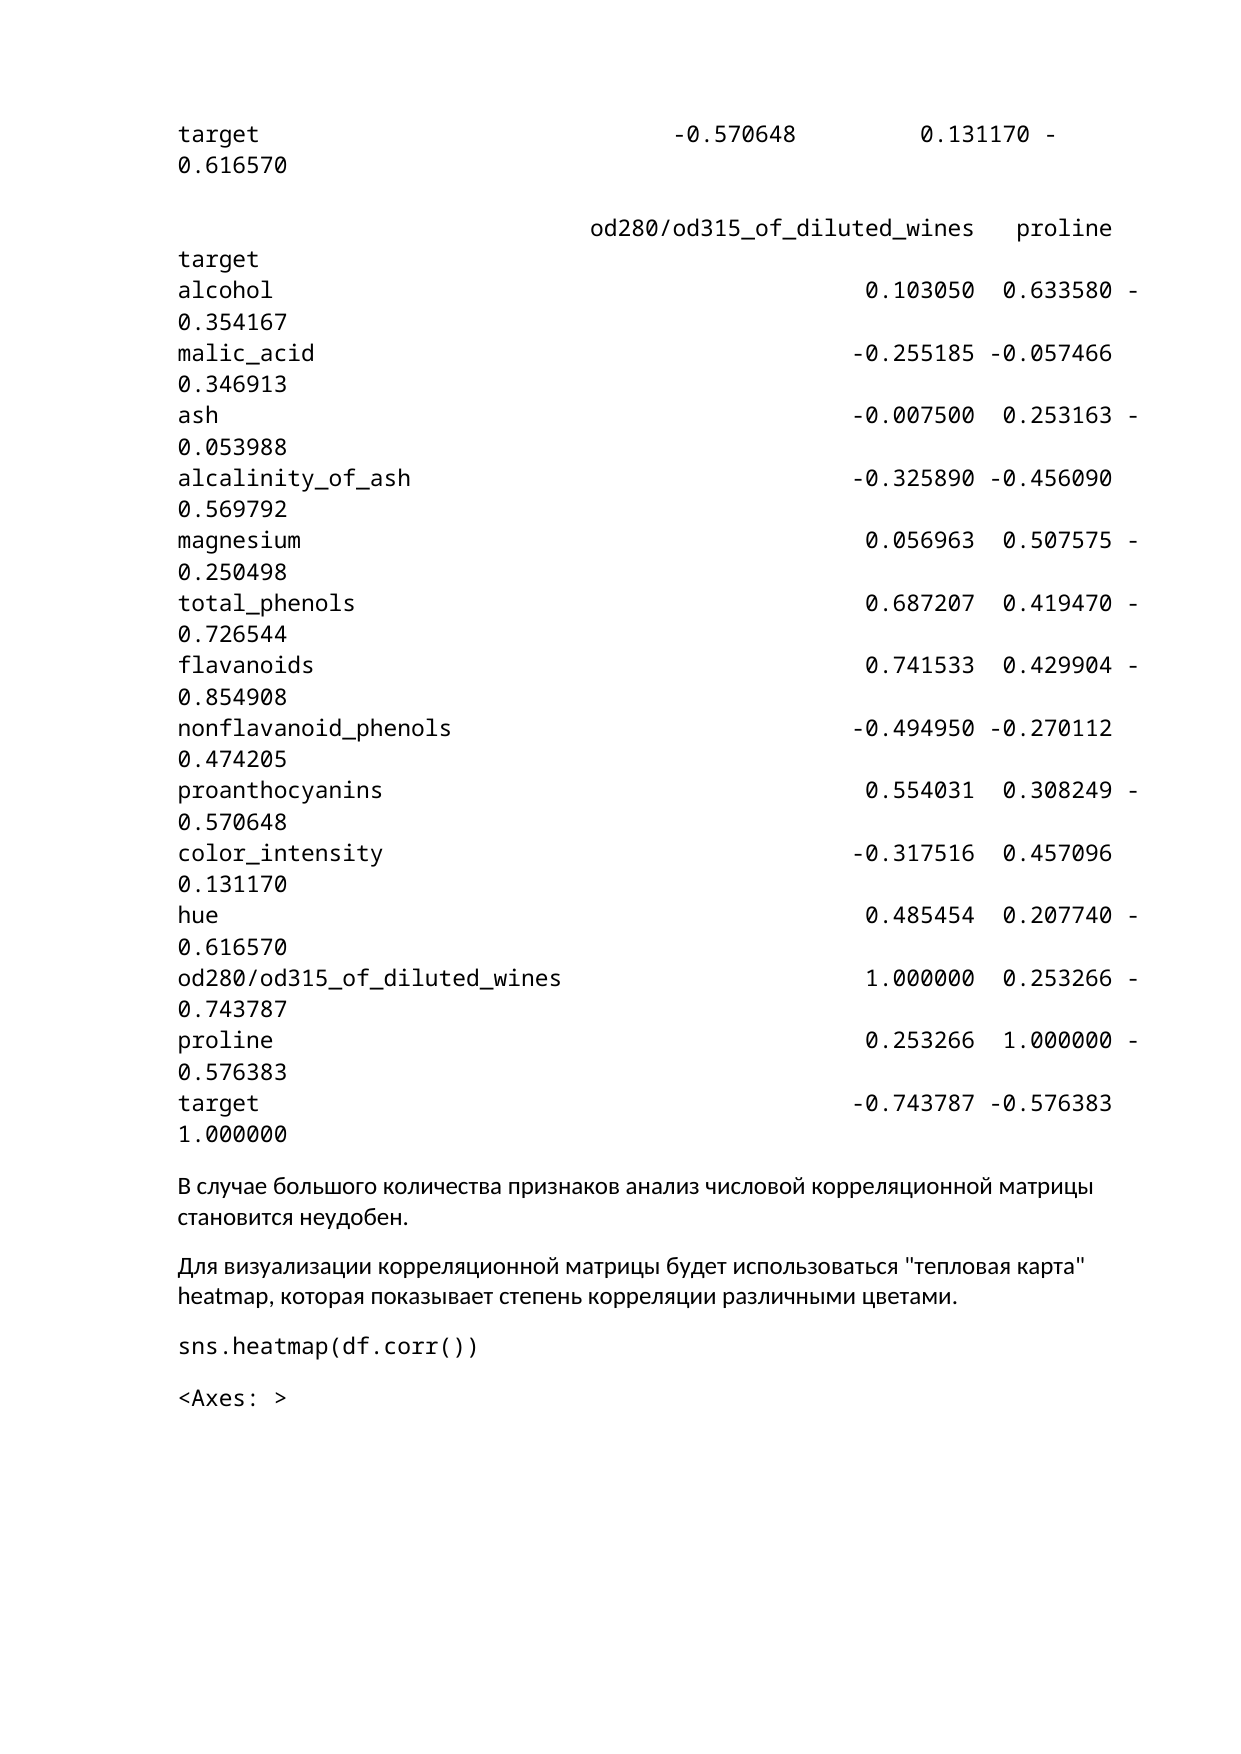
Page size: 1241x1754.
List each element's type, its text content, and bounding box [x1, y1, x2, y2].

text Для визуализации корреляционной матрицы будет использоваться "тепловая карта" heatmap, которая показывает степень корреляции различными цветами. [177, 1250, 1152, 1311]
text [177, 118, 1152, 1149]
text sns.heatmap(df.corr()) [177, 1330, 1152, 1361]
text В случае большого количества признаков анализ числовой корреляционной матрицы становится неудобен. [177, 1170, 1152, 1231]
text <Axes: > [177, 1382, 1152, 1413]
